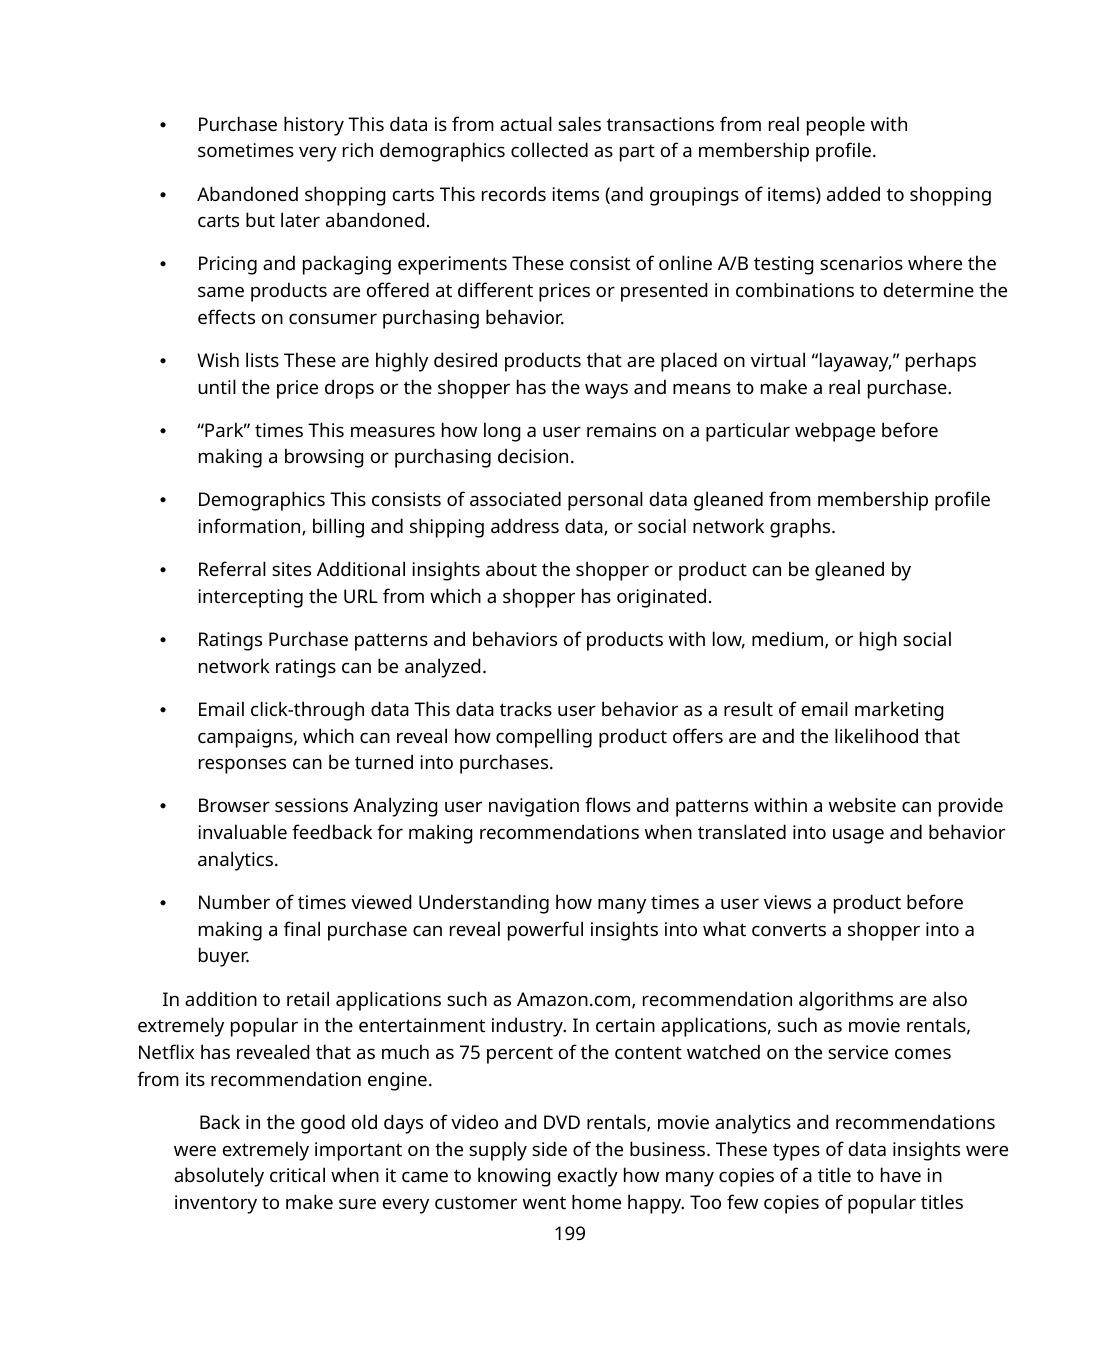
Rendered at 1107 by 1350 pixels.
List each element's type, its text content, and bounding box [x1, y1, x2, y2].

list Referral sites Additional insights about the shopper or product can be gleaned by intercepting the URL from which a shopper has originated. [159, 557, 1009, 609]
list Demographics This consists of associated personal data gleaned from membership profile information, billing and shipping address data, or social network graphs. [159, 487, 1009, 539]
list Abandoned shopping carts This records items (and groupings of items) added to shopping carts but later abandoned. [159, 181, 1009, 233]
text In addition to retail applications such as Amazon.com, recommendation algorithms are also extremely popular in the entertainment industry. In certain applications, such as movie rentals, Netflix has revealed that as much as 75 percent of the content watched on the service comes from its recommendation engine. [137, 986, 995, 1092]
list Wish lists These are highly desired products that are placed on virtual “layaway,” perhaps until the price drops or the shopper has the ways and means to make a real purchase. [159, 347, 1009, 399]
list Purchase history This data is from actual sales transactions from real people with sometimes very rich demographics collected as part of a membership profile. [159, 111, 1009, 163]
list Browser sessions Analyzing user navigation flows and patterns within a website can provide invaluable feedback for making recommendations when translated into usage and behavior analytics. [159, 793, 1009, 872]
list Email click-through data This data tracks user behavior as a result of email marketing campaigns, which can reveal how compelling product offers are and the likelihood that responses can be turned into purchases. [159, 696, 1009, 775]
list Pricing and packaging experiments These consist of online A/B testing scenarios where the same products are offered at different prices or presented in combinations to determine the effects on consumer purchasing behavior. [159, 251, 1009, 330]
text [173, 1109, 1019, 1215]
list Number of times viewed Understanding how many times a user views a product before making a final purchase can reveal powerful insights into what converts a shopper into a buyer. [159, 889, 1009, 968]
list “Park” times This measures how long a user remains on a particular webpage before making a browsing or purchasing decision. [159, 417, 1009, 469]
list Ratings Purchase patterns and behaviors of products with low, medium, or high social network ratings can be analyzed. [159, 626, 1009, 679]
